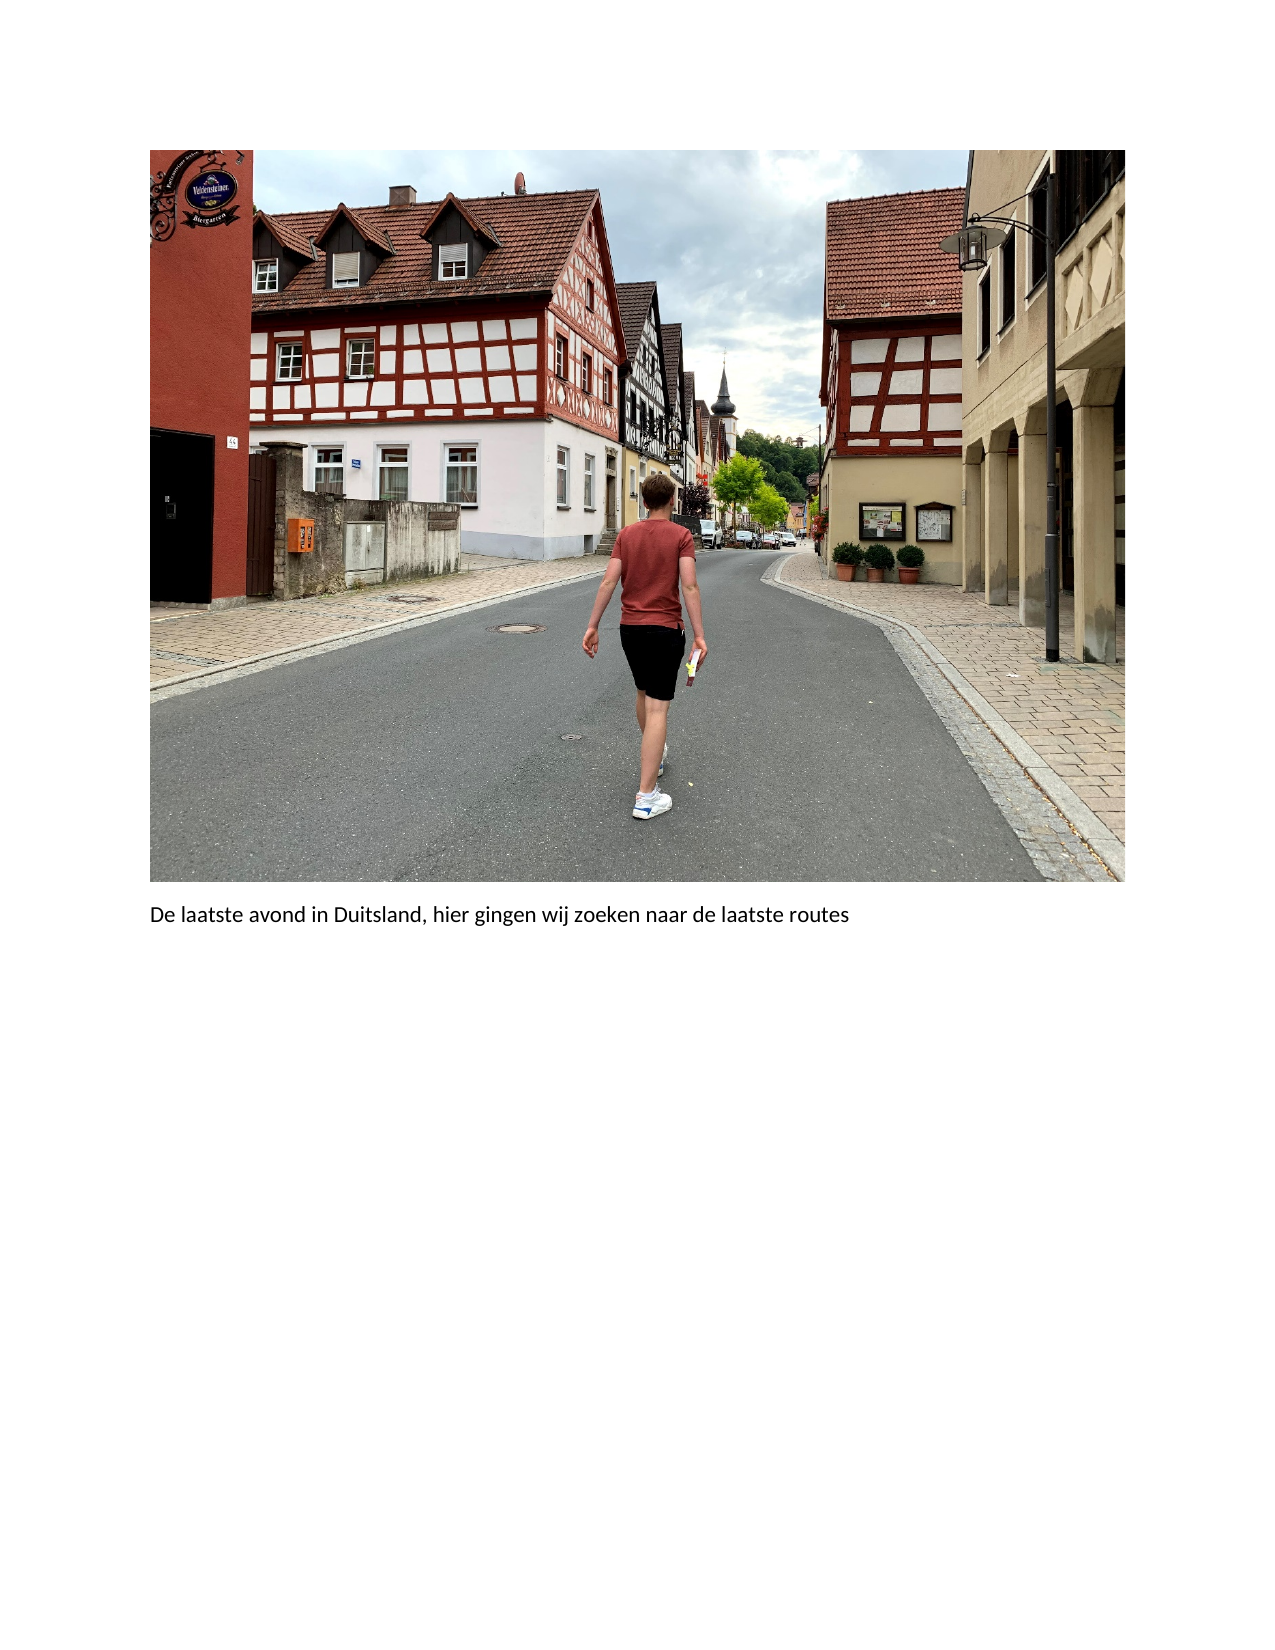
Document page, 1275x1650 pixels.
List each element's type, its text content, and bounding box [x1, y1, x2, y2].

picture [150, 150, 1125, 882]
text De laatste avond in Duitsland, hier gingen wij zoeken naar de laatste routes [150, 900, 1125, 928]
